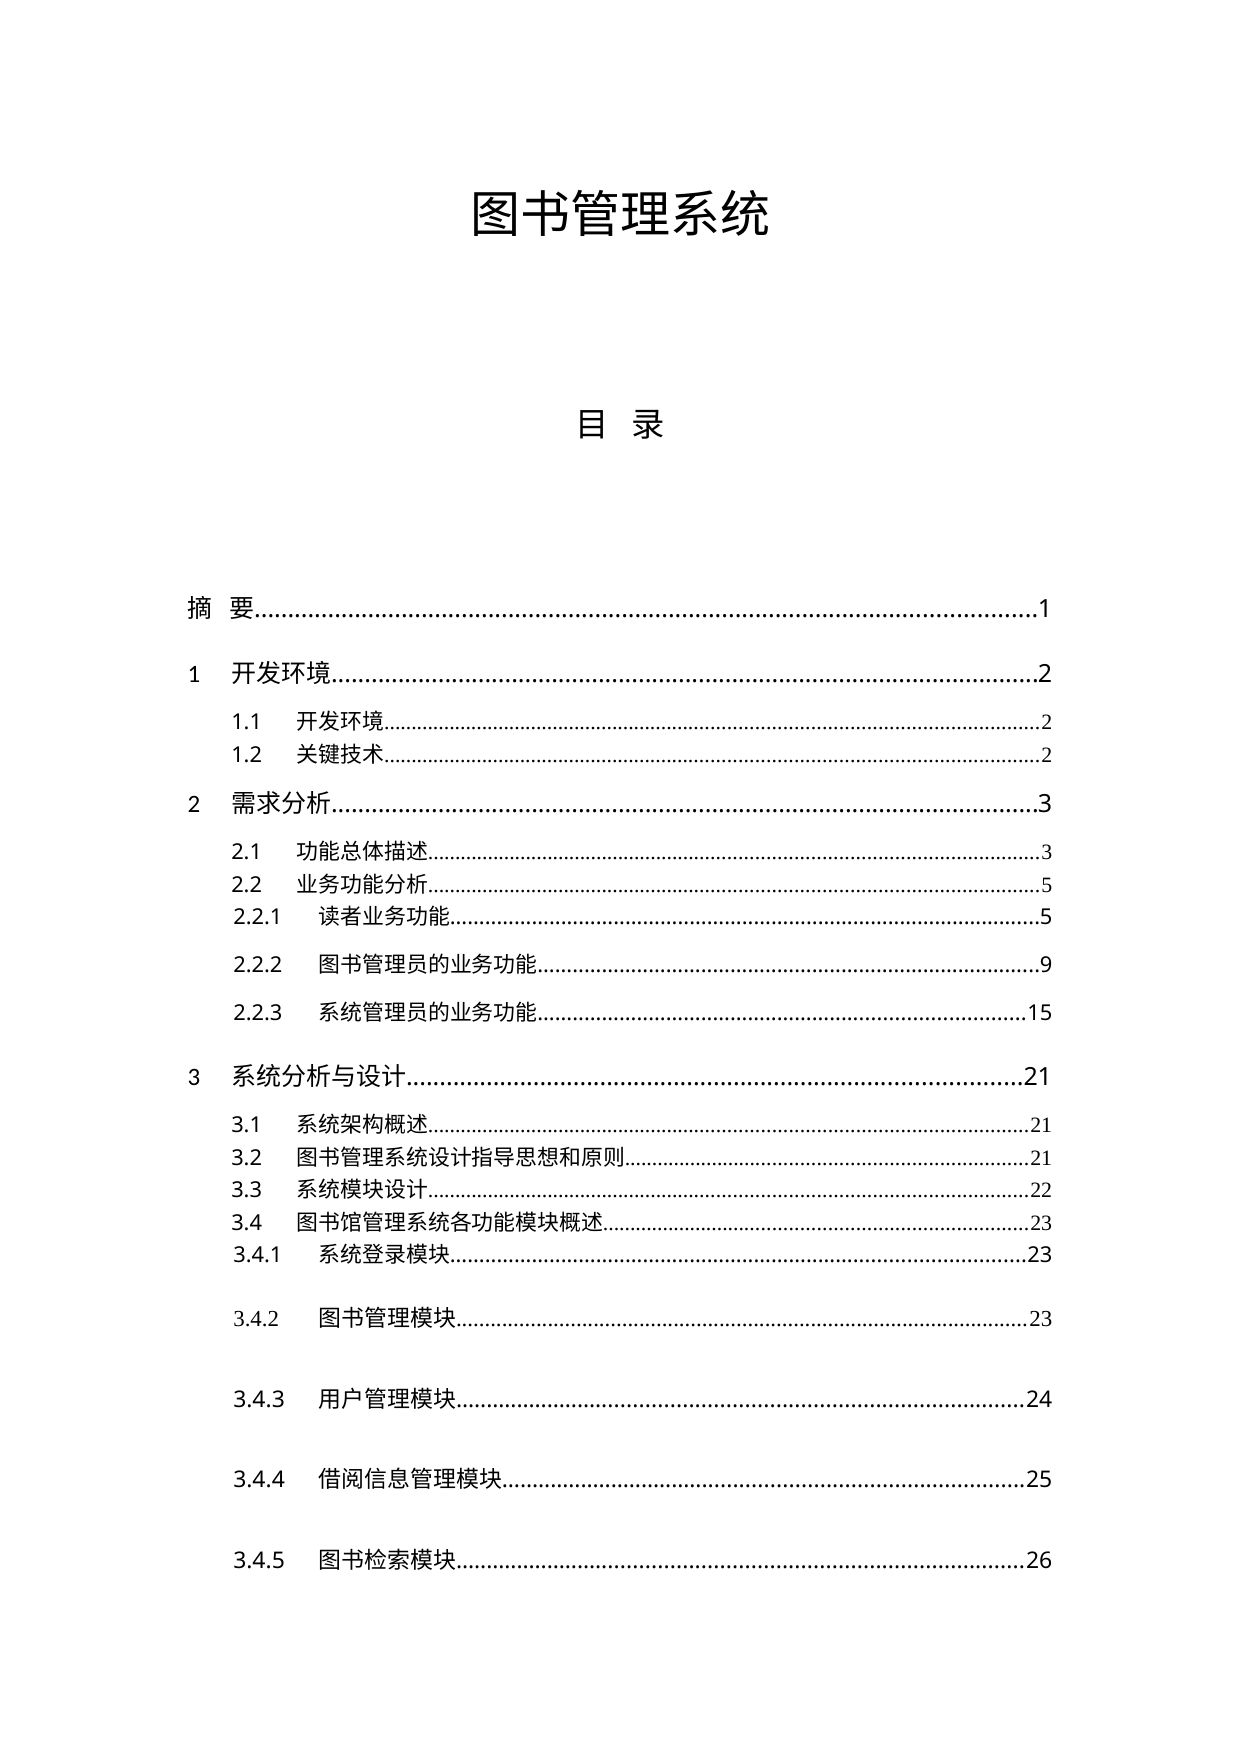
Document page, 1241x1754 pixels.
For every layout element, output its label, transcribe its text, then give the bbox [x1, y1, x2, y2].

text 3.1 系统架构概述 21 [231, 1107, 1053, 1139]
text 2.2.2 图书管理员的业务功能 9 [233, 947, 1053, 979]
text 2.2.1 读者业务功能 5 [233, 899, 1053, 932]
text 3.4.1 系统登录模块 23 [233, 1237, 1053, 1269]
text 3 系统分析与设计 21 [187, 1042, 1053, 1107]
text 1 开发环境 2 [187, 639, 1053, 704]
text 1.1 开发环境 2 [231, 704, 1053, 737]
text 3.2 图书管理系统设计指导思想和原则 21 [231, 1139, 1053, 1172]
text 3.4.5 图书检索模块 26 [233, 1526, 1053, 1591]
text 2.2 业务功能分析 5 [231, 867, 1053, 899]
text 图书管理系统 [187, 162, 1053, 259]
text 3.3 系统模块设计 22 [231, 1172, 1053, 1204]
text 3.4.2 图书管理模块 23 [233, 1284, 1053, 1349]
text 3.4.3 用户管理模块 24 [233, 1365, 1053, 1430]
text 1.2 关键技术 2 [231, 737, 1053, 769]
text 2.2.3 系统管理员的业务功能 15 [233, 994, 1053, 1027]
text 3.4 图书馆管理系统各功能模块概述 23 [231, 1204, 1053, 1237]
text 3.4.4 借阅信息管理模块 25 [233, 1445, 1053, 1510]
text 2.1 功能总体描述 3 [231, 834, 1053, 867]
text 摘 要 1 [187, 574, 1053, 639]
text 目 录 [187, 390, 1053, 455]
text 2 需求分析 3 [187, 769, 1053, 834]
